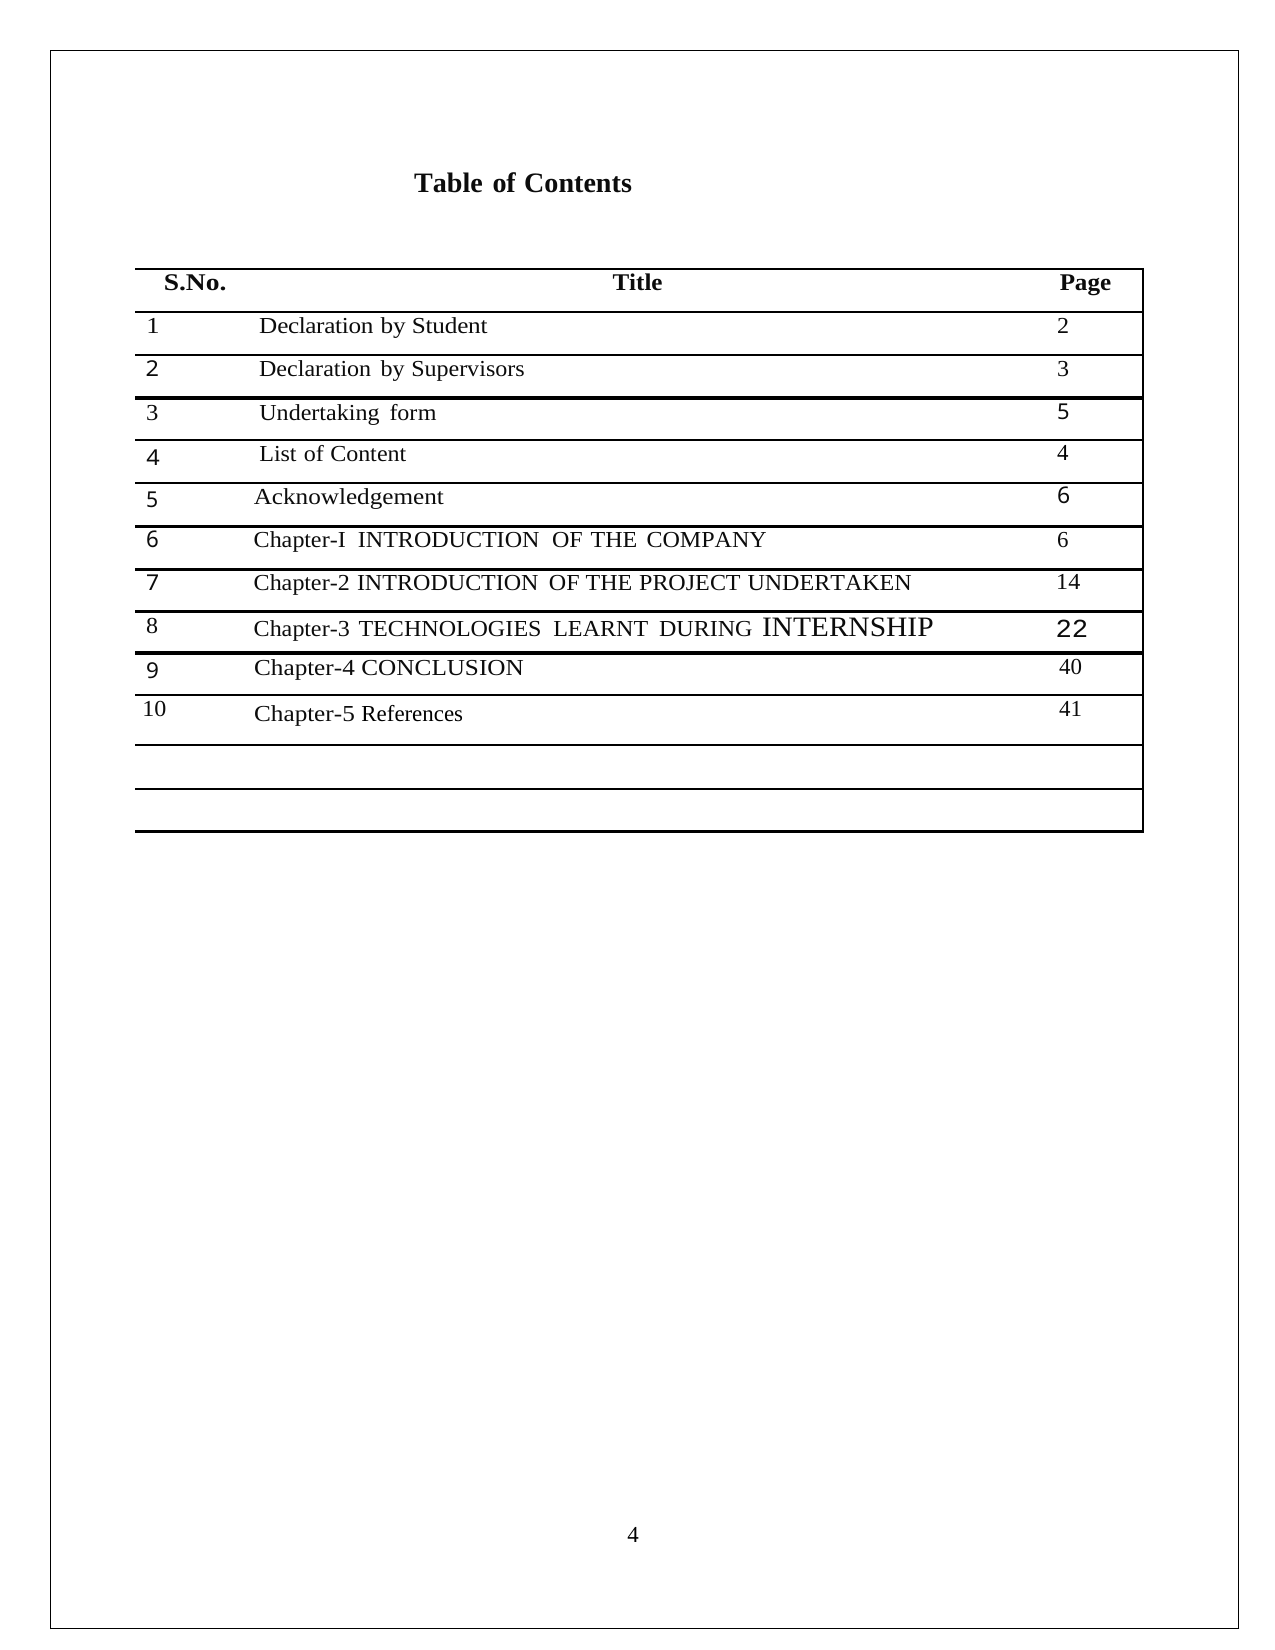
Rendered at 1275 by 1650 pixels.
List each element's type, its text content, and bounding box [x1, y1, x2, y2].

table_cell 9 [135, 655, 241, 694]
table_cell 6 [859, 528, 1142, 568]
table_cell 5 [859, 400, 1142, 439]
table_header Page [859, 270, 1142, 311]
table_cell 7 [135, 571, 241, 609]
table_cell Chapter-4 CONCLUSION [241, 655, 859, 694]
table_cell 2 [859, 313, 1142, 354]
table_cell 4 [859, 441, 1142, 482]
table_cell 6 [859, 484, 1142, 525]
table_cell [135, 790, 1142, 830]
table_cell Chapter-2 INTRODUCTION OF THE PROJECT UNDERTAKEN 14 [241, 571, 1142, 609]
table_cell 1 [135, 313, 241, 354]
table_cell Acknowledgement [241, 484, 859, 525]
table_cell 2 [135, 356, 241, 396]
table_cell Declaration by Supervisors [241, 356, 859, 396]
table_cell 40 [859, 655, 1142, 694]
table_cell List of Content [241, 441, 859, 482]
subtitle Table of Contents [112, 166, 919, 198]
table_cell 8 [135, 613, 241, 651]
table_cell Chapter-3 TECHNOLOGIES LEARNT DURING INTERNSHIP 22 [241, 613, 1142, 651]
table_cell Chapter-I INTRODUCTION OF THE COMPANY [241, 528, 859, 568]
table_cell Chapter-5 References [241, 696, 859, 744]
table_cell Undertaking form [241, 400, 859, 439]
table_header S.No. [135, 270, 241, 311]
table_cell 10 [135, 696, 241, 744]
table_header Title [241, 270, 859, 311]
table_cell 4 [135, 441, 241, 482]
table_cell 6 [135, 528, 241, 568]
table_cell 3 [135, 400, 241, 439]
table_cell 3 [859, 356, 1142, 396]
table_cell Declaration by Student [241, 313, 859, 354]
table_cell 41 [859, 696, 1142, 744]
table_cell [135, 746, 1142, 787]
table_cell 5 [135, 484, 241, 525]
